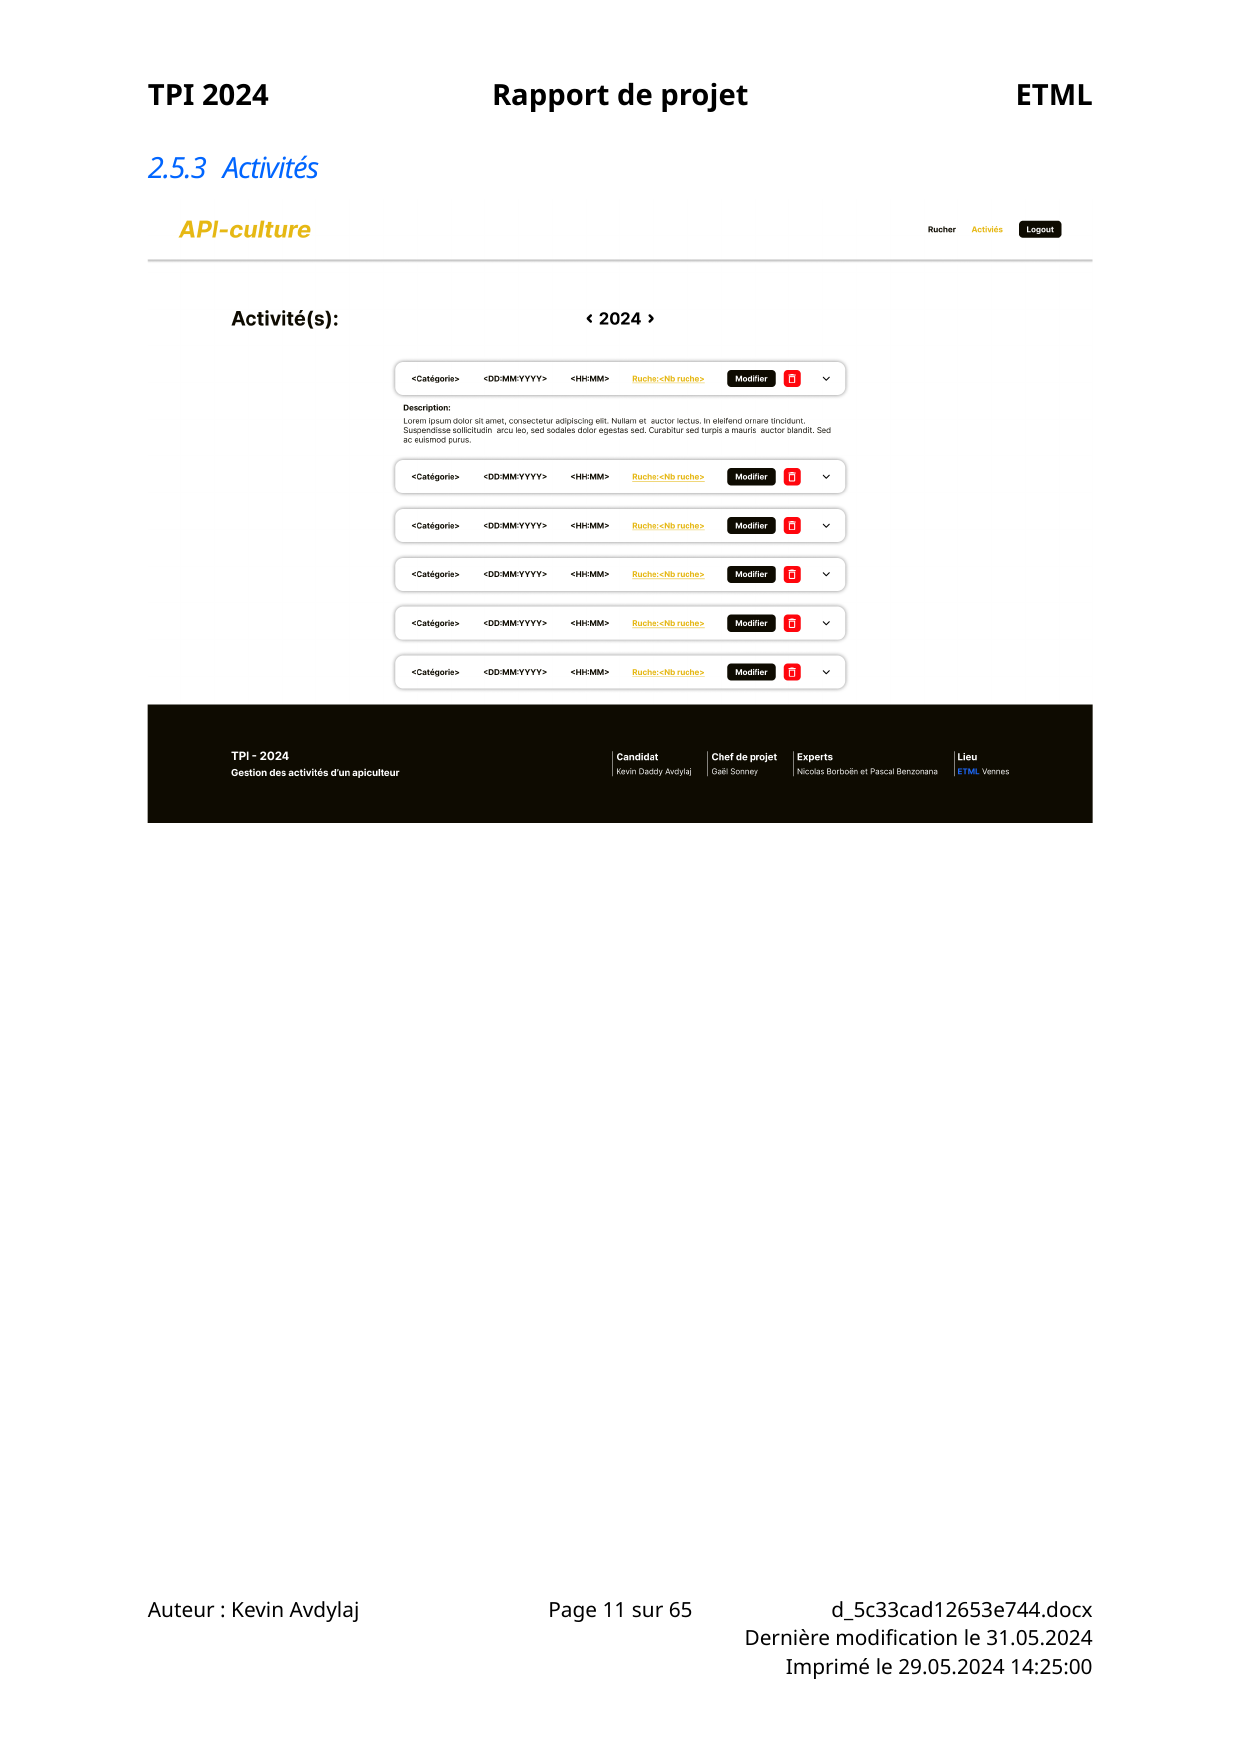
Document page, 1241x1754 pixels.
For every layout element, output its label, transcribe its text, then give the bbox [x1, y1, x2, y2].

picture [147, 199, 1093, 823]
subtitle Activités [148, 148, 1093, 187]
